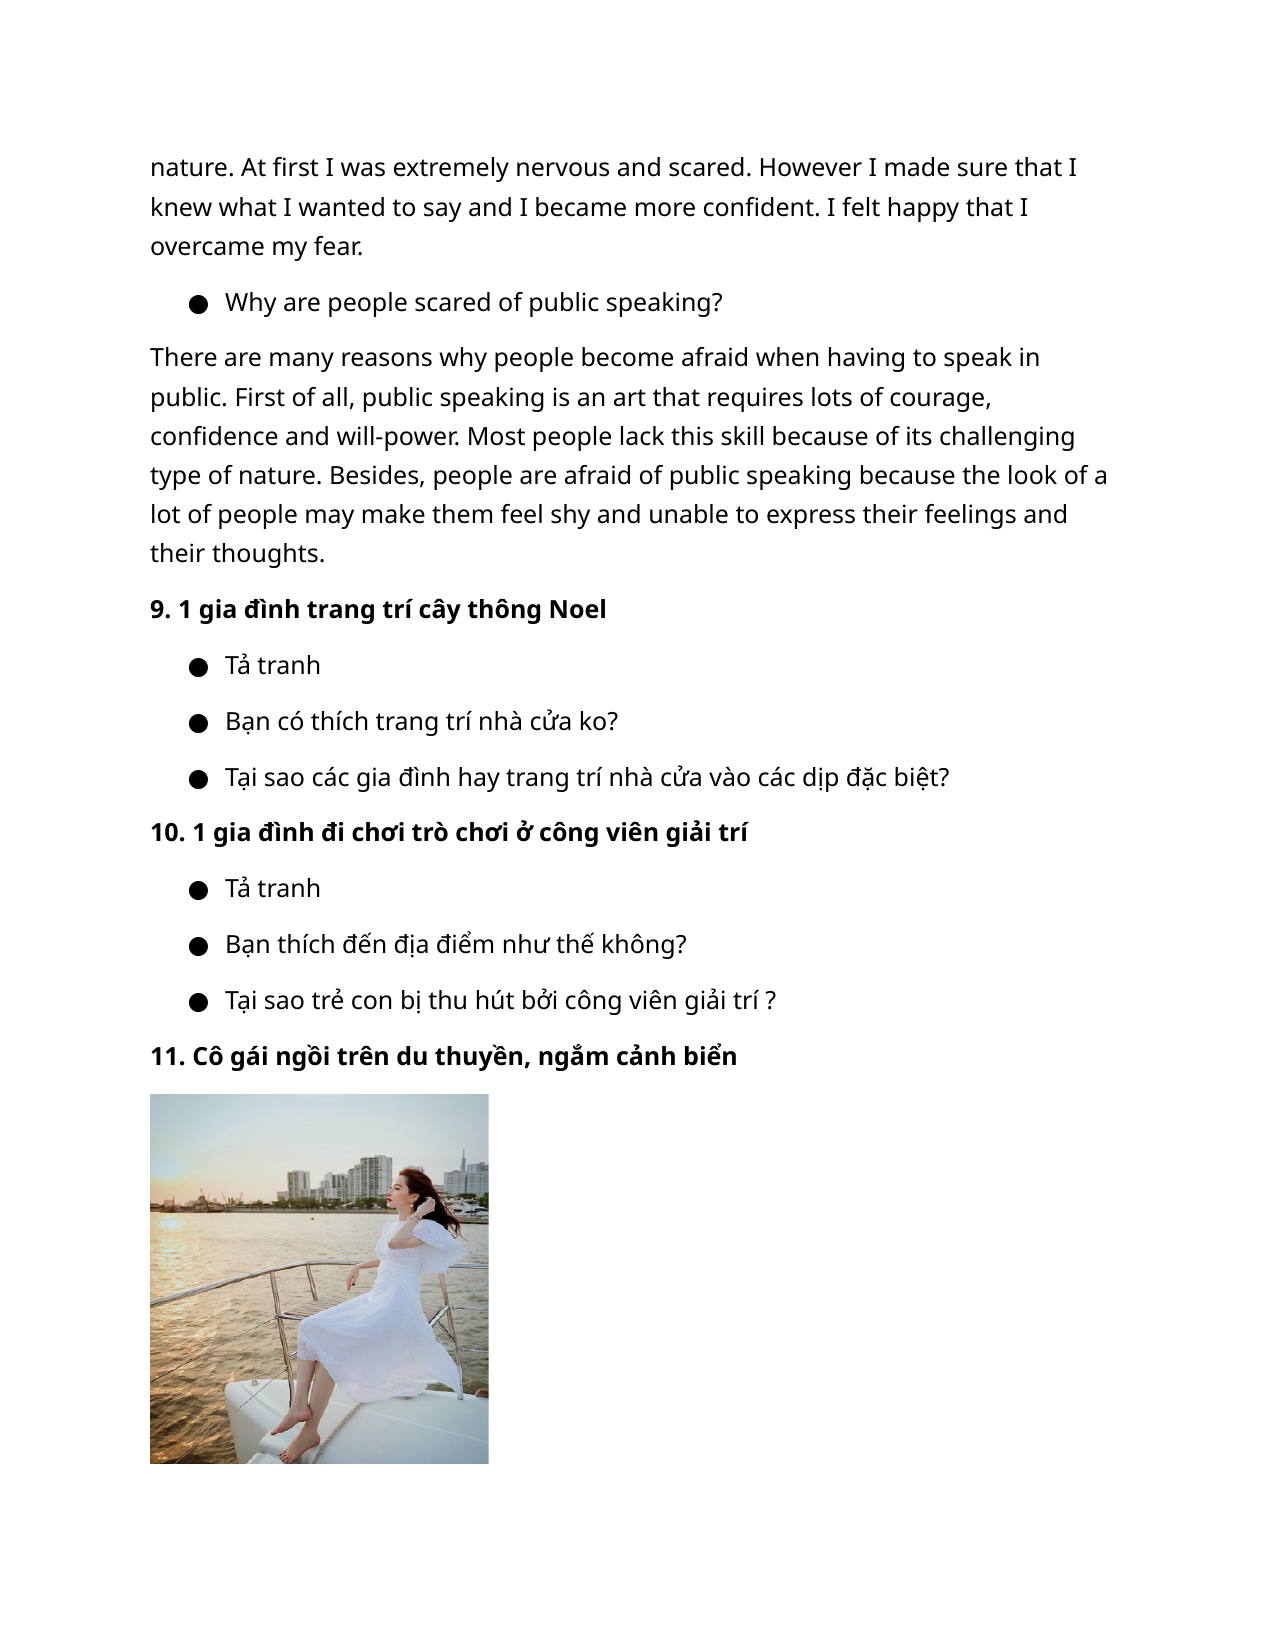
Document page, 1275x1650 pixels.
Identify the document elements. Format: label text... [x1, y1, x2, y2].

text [150, 150, 1125, 262]
list Tả tranh [187, 647, 1125, 682]
list Tại sao trẻ con bị thu hút bởi công viên giải trí ? [187, 982, 1125, 1017]
list Bạn thích đến địa điểm như thế không? [187, 927, 1125, 961]
text 9. 1 gia đình trang trí cây thông Noel [150, 592, 1125, 626]
list Tả tranh [187, 871, 1125, 905]
text There are many reasons why people become afraid when having to speak in public. First of all, public speaking is an art that requires lots of courage, confidence and will-power. Most people lack this skill because of its challenging type of nature. Besides, people are afraid of public speaking because the look of a lot of people may make them feel shy and unable to express their feelings and their thoughts. [150, 340, 1125, 570]
text 11. Cô gái ngồi trên du thuyền, ngắm cảnh biển [150, 1038, 1125, 1072]
text 10. 1 gia đình đi chơi trò chơi ở công viên giải trí [150, 815, 1125, 849]
list Bạn có thích trang trí nhà cửa ko? [187, 703, 1125, 737]
list Why are people scared of public speaking? [187, 284, 1125, 318]
picture [150, 1094, 489, 1464]
list Tại sao các gia đình hay trang trí nhà cửa vào các dịp đặc biệt? [187, 759, 1125, 793]
